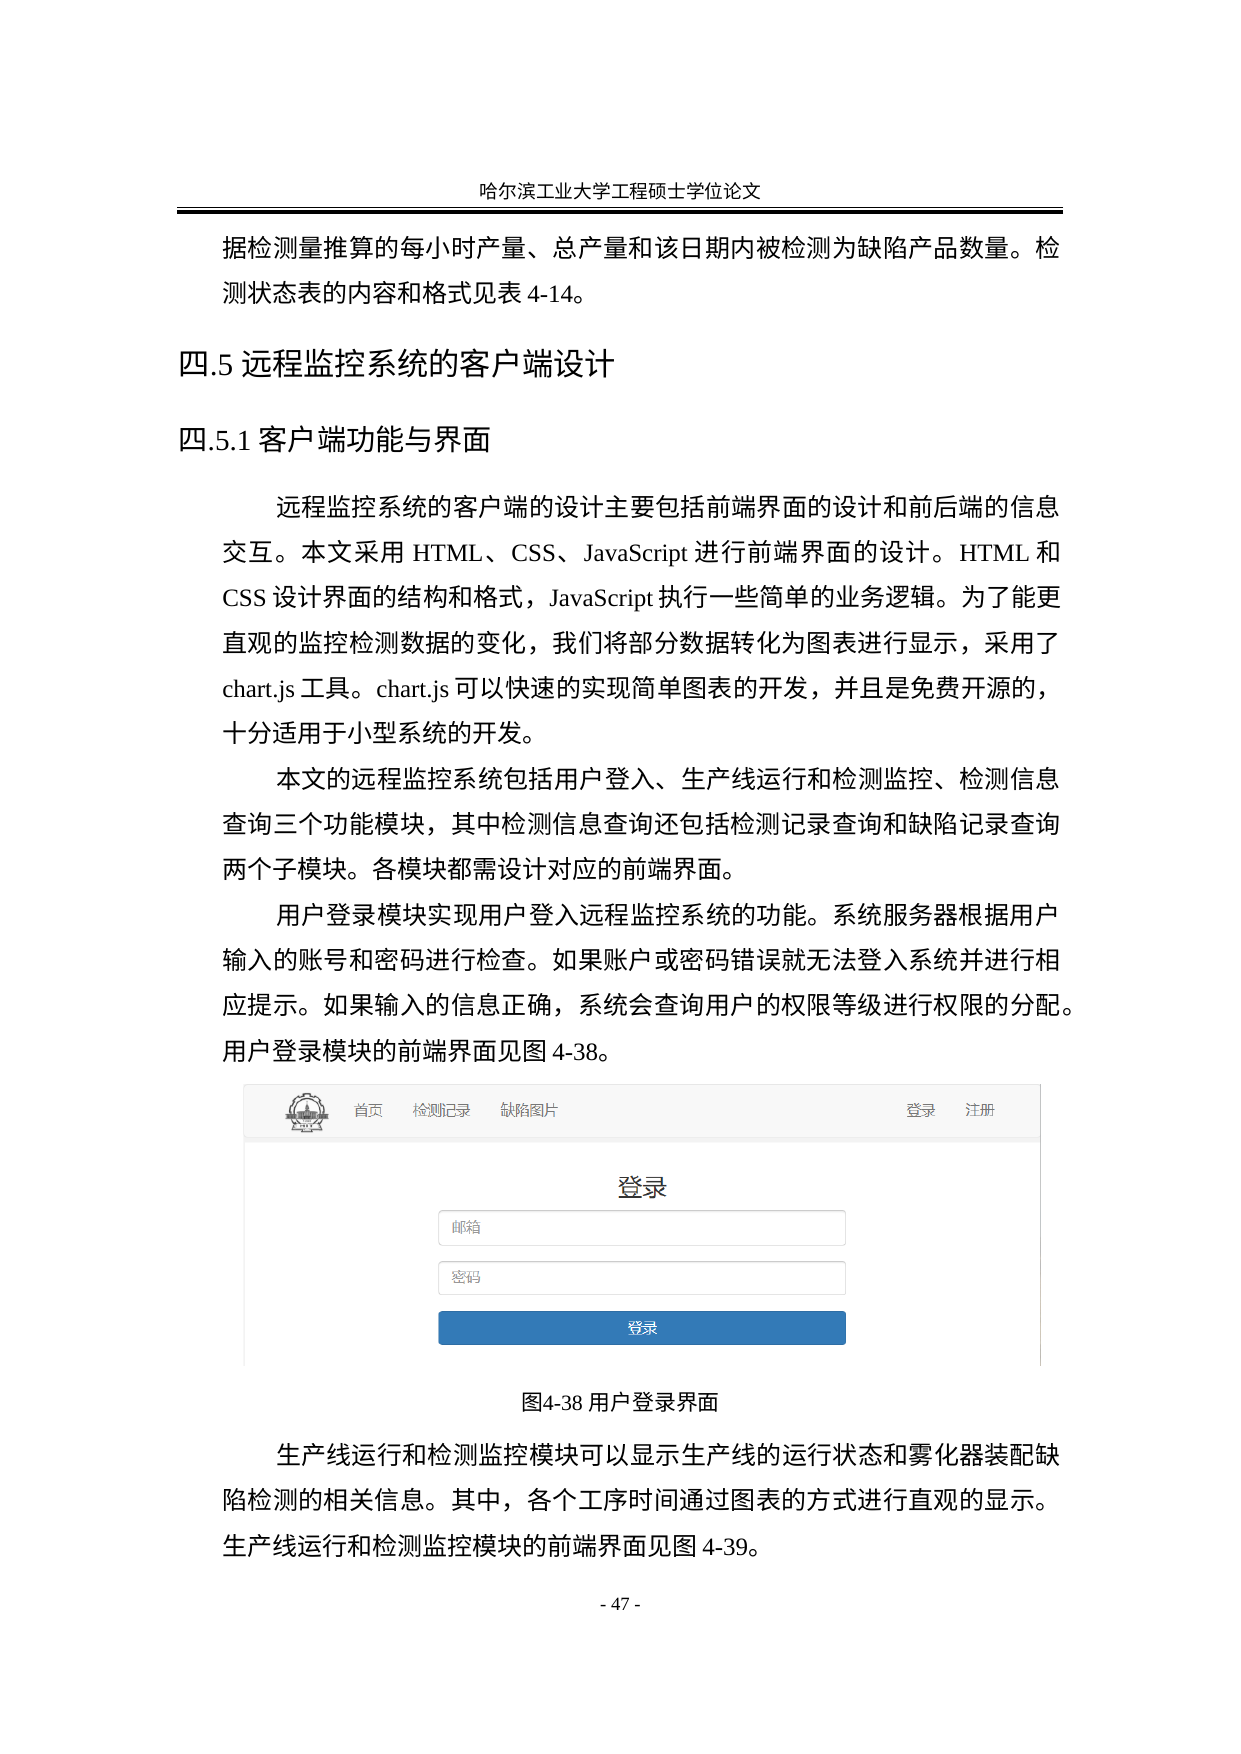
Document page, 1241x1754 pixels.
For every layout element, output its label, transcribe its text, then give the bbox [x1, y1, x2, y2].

subtitle 远程监控系统的客户端设计 [178, 339, 1062, 385]
text 远程监控系统的客户端的设计主要包括前端界面的设计和前后端的信息交互。本文采用HTML、CSS、JavaScript进行前端界面的设计。HTML和CSS设计界面的结构和格式，JavaScript执行一些简单的业务逻辑。为了能更直观的监控检测数据的变化，我们将部分数据转化为图表进行显示，采用了chart.js工具。chart.js可以快速的实现简单图表的开发，并且是免费开源的，十分适用于小型系统的开发。 [222, 487, 1062, 750]
text 本文的远程监控系统包括用户登入、生产线运行和检测监控、检测信息查询三个功能模块，其中检测信息查询还包括检测记录查询和缺陷记录查询两个子模块。各模块都需设计对应的前端界面。 [222, 759, 1062, 886]
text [222, 228, 1062, 310]
picture [243, 1084, 1041, 1366]
subtitle 客户端功能与界面 [178, 416, 1062, 458]
